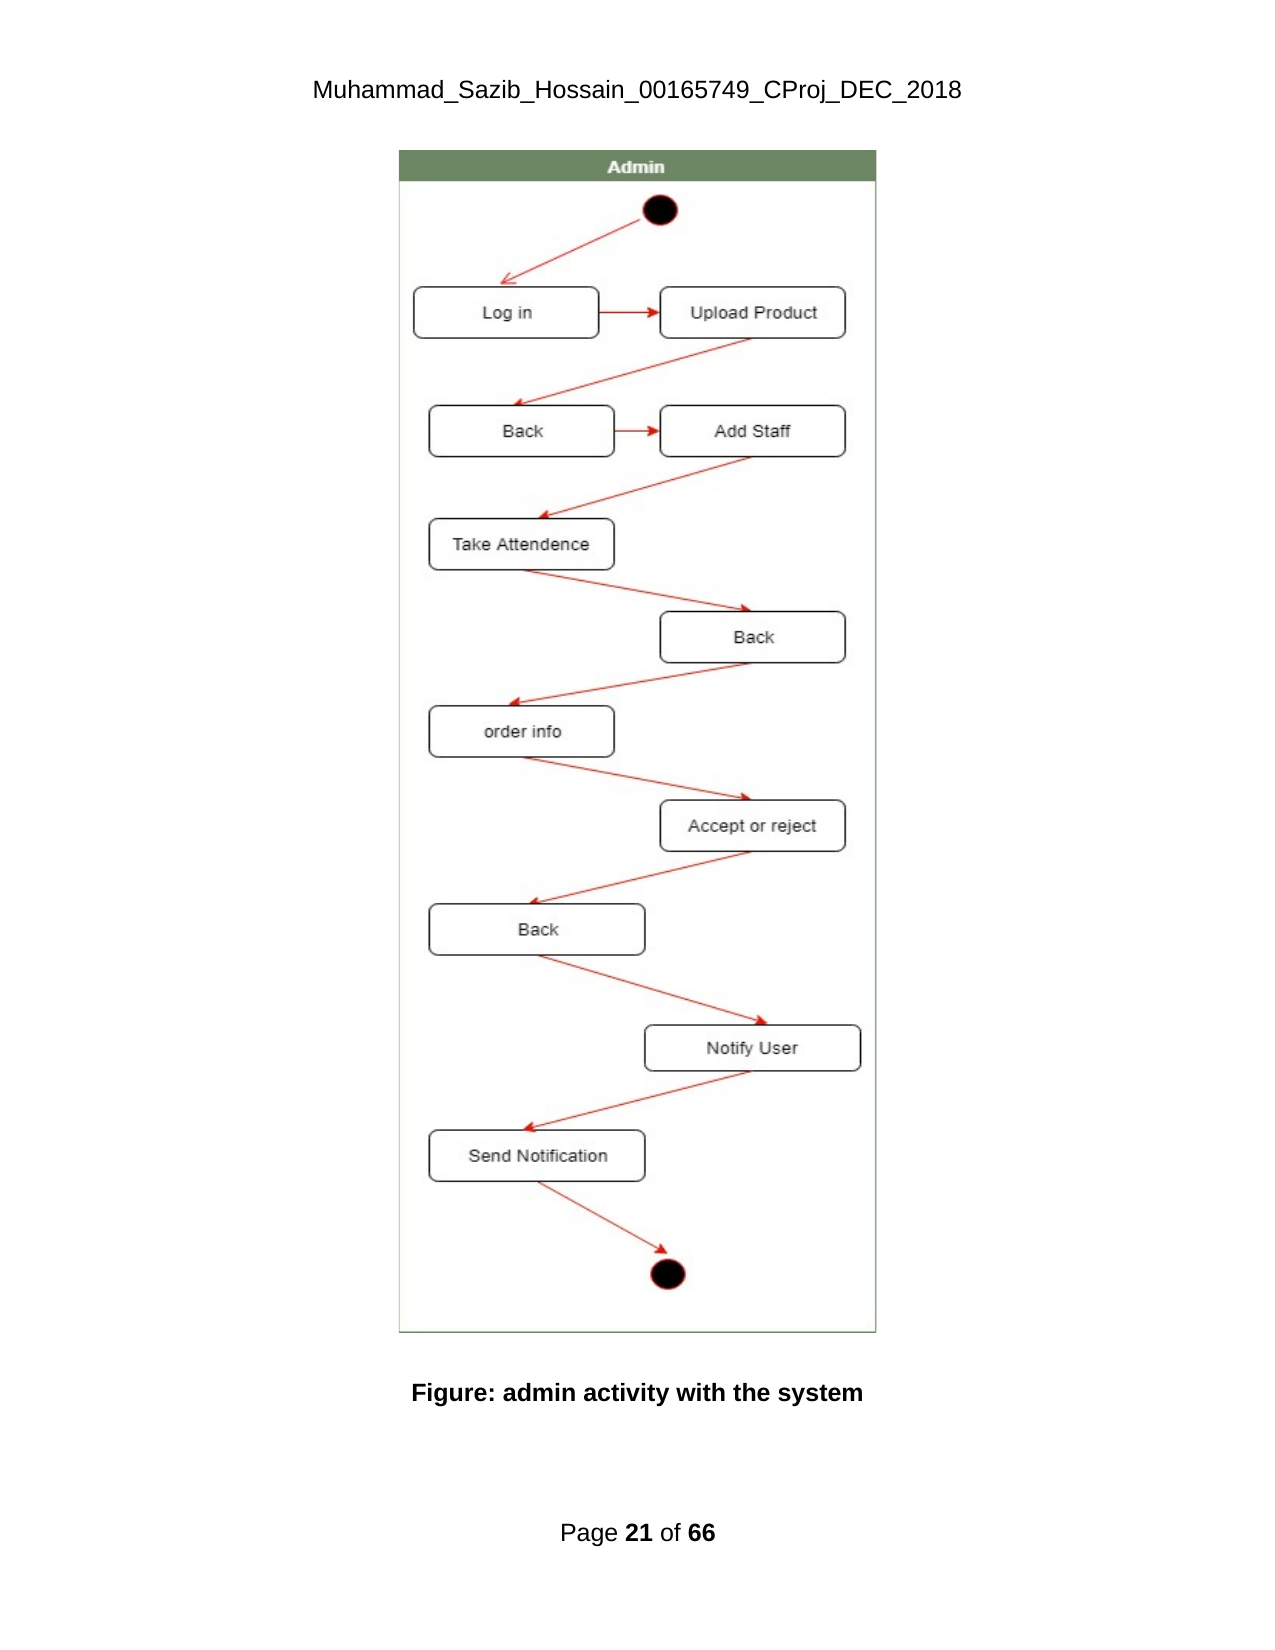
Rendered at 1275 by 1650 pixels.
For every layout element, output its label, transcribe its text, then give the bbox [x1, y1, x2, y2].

text Figure: admin activity with the system [150, 1378, 1125, 1407]
picture [398, 150, 877, 1333]
